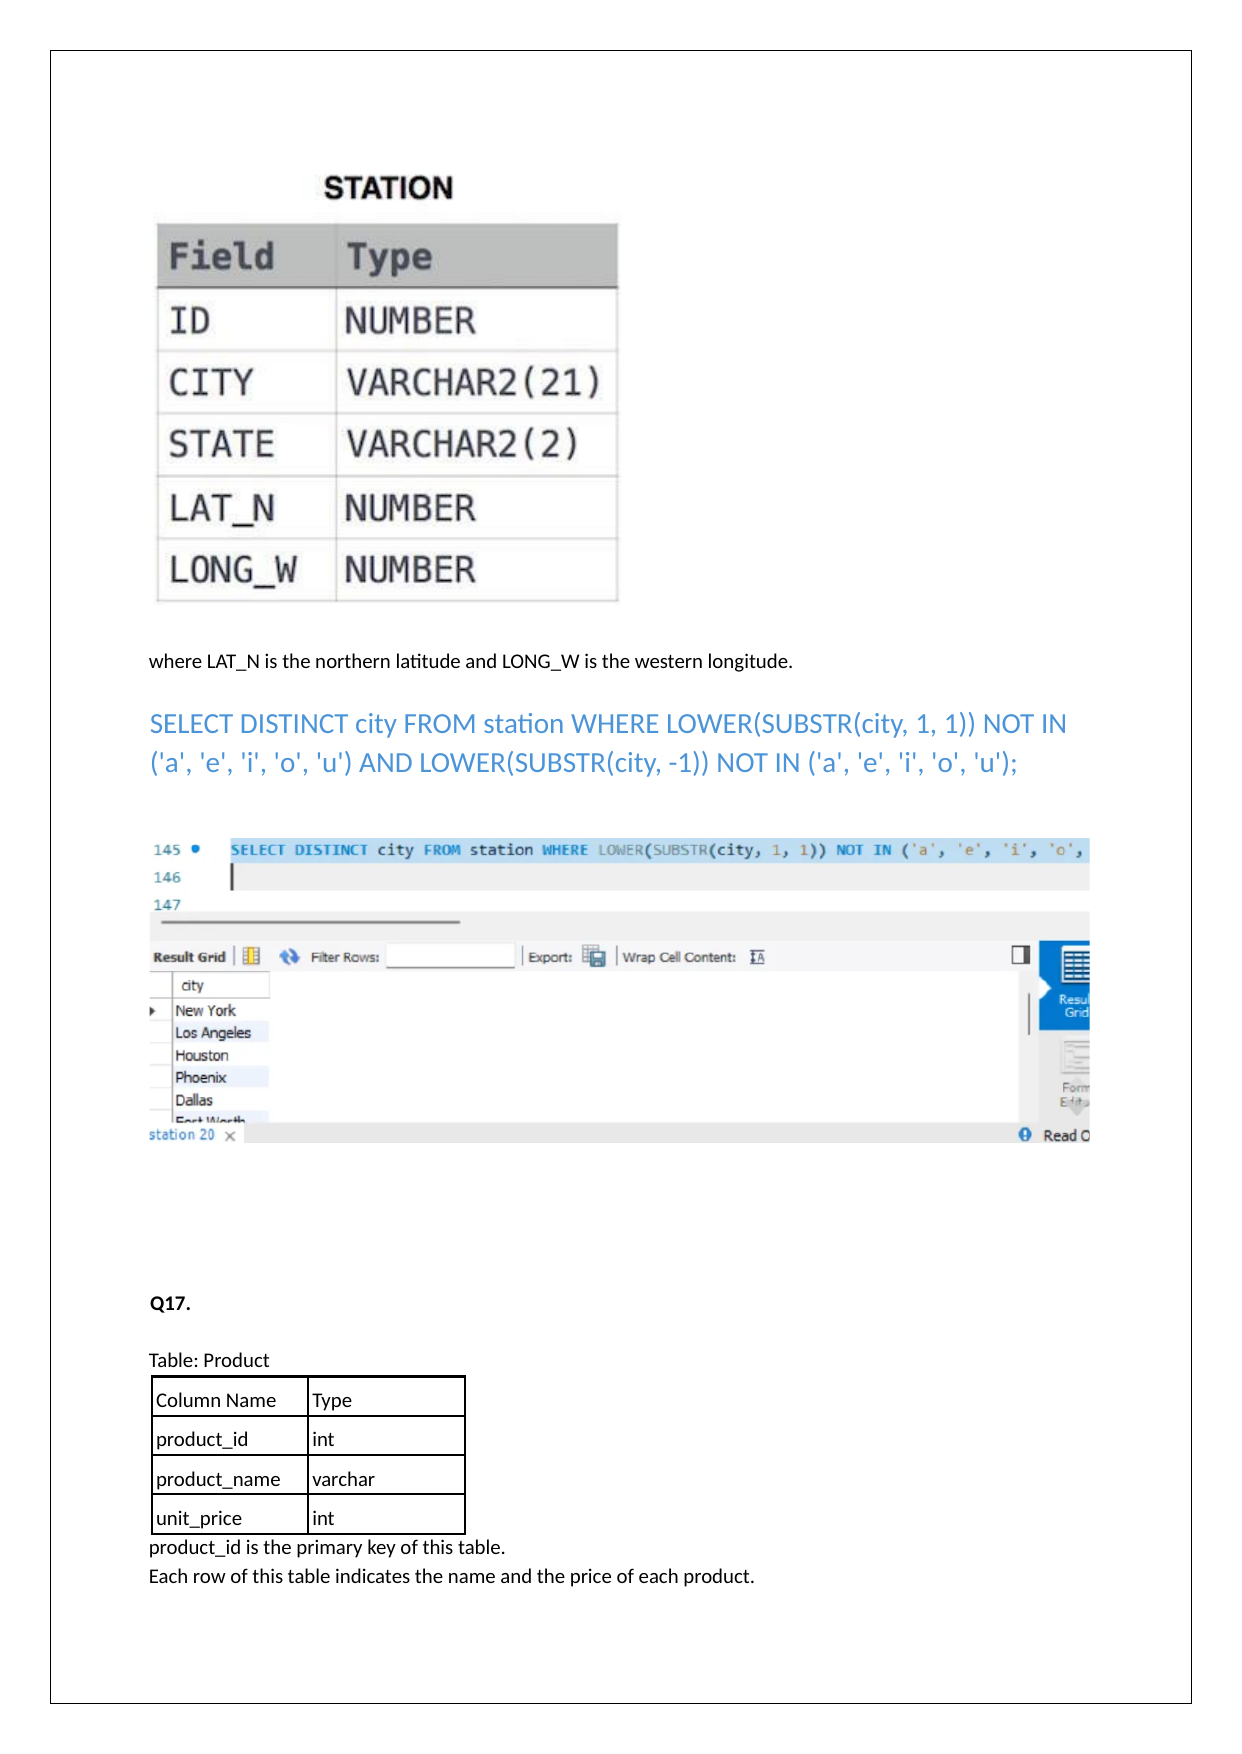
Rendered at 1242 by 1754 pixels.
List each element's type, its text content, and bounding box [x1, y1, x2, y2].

table_cell int [309, 1495, 464, 1532]
text Table: Product [148, 1347, 1086, 1372]
table_cell int [309, 1417, 464, 1454]
table_cell product_id [153, 1417, 307, 1454]
table_cell product_name [153, 1456, 307, 1493]
text product_id is the primary key of this table. [148, 1534, 1086, 1560]
table_header Type [309, 1378, 464, 1415]
picture [149, 838, 1090, 1143]
table_cell varchar [309, 1456, 464, 1493]
picture [153, 151, 622, 605]
text Each row of this table indicates the name and the price of each product. [148, 1563, 1086, 1588]
table_header Column Name [153, 1378, 307, 1415]
text Q17. [150, 1290, 1090, 1315]
table_cell unit_price [153, 1495, 307, 1532]
